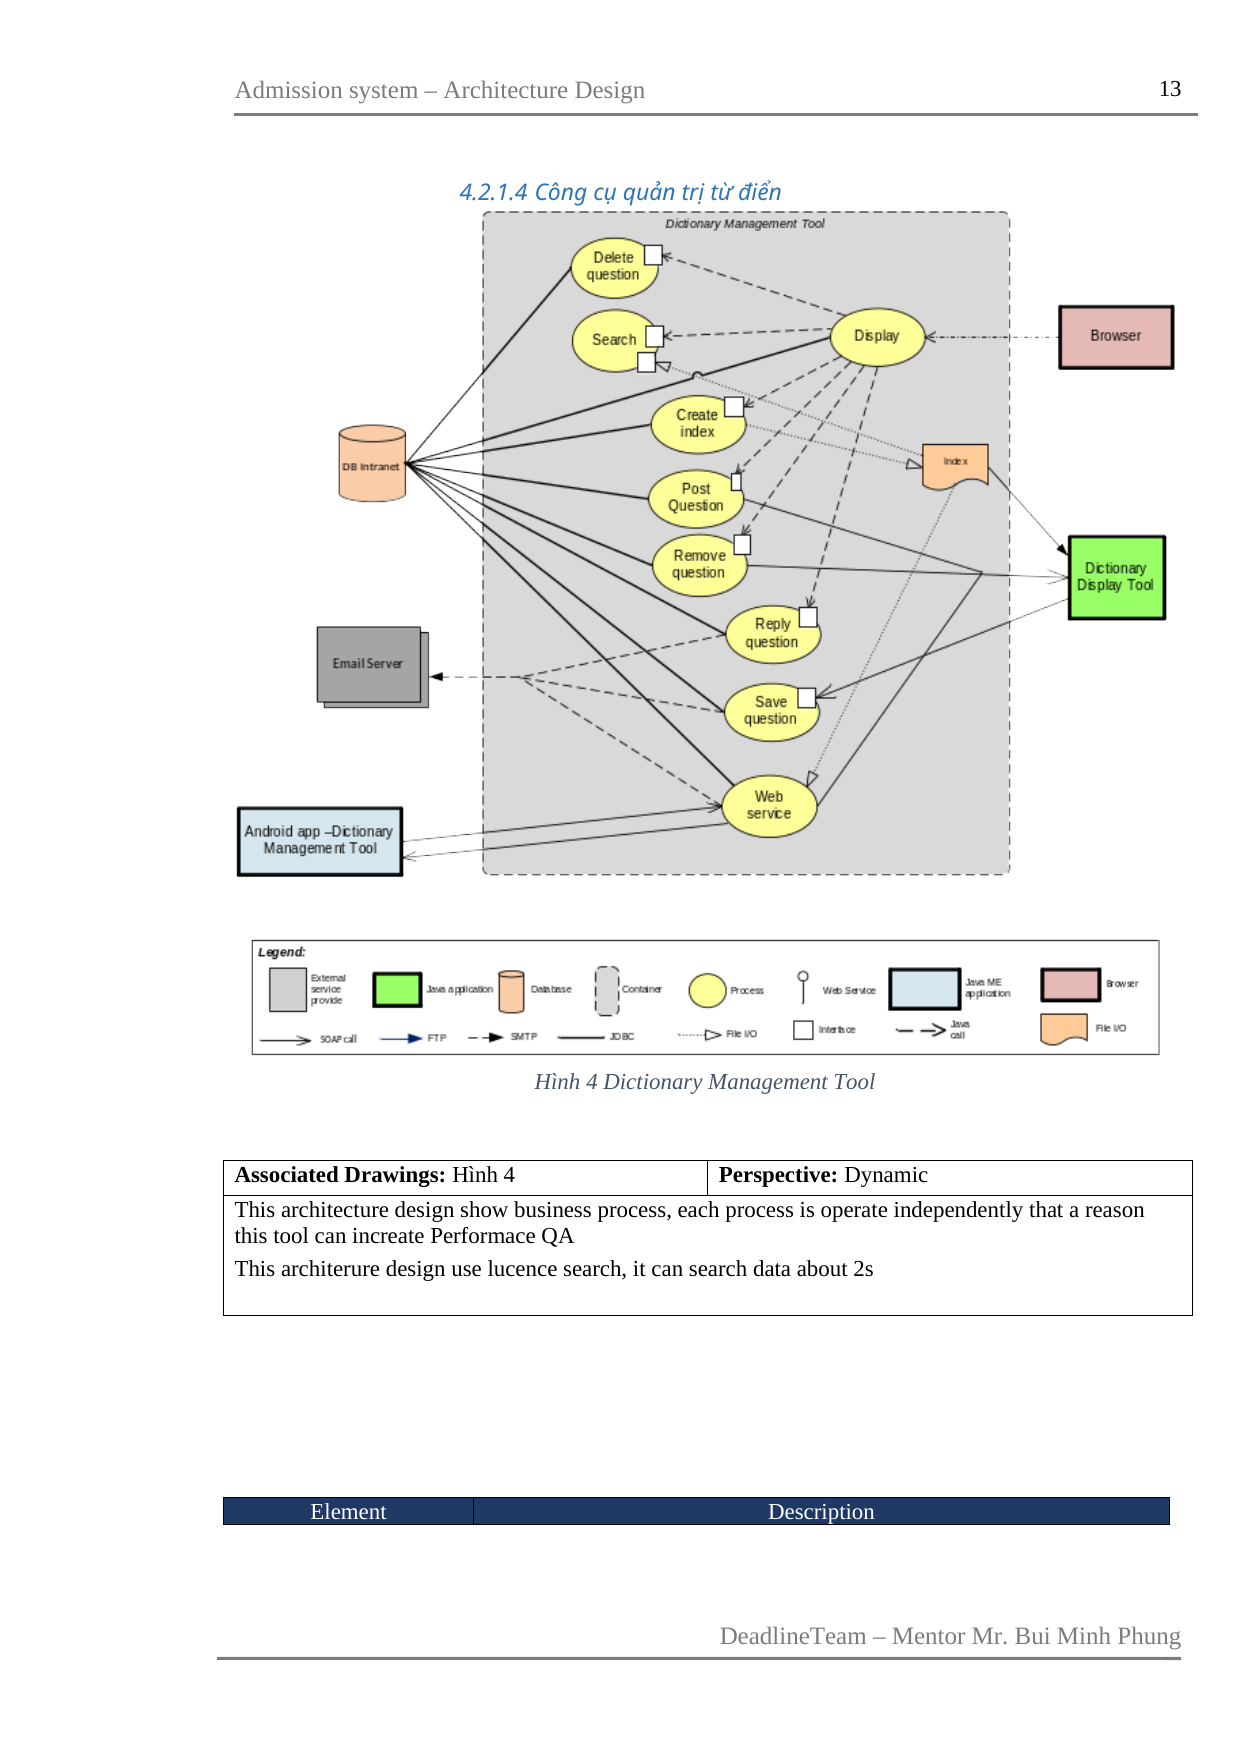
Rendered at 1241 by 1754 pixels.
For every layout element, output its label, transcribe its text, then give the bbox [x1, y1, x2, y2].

subtitle Công cụ quản trị từ điển [459, 176, 1181, 208]
table_header Description [474, 1498, 1169, 1524]
table_header Associated Drawings: Hình 4 [224, 1161, 707, 1195]
text Hình 4 Dictionary Management Tool [234, 210, 1181, 1094]
table_header Element [224, 1498, 473, 1524]
table_cell This architecture design show business process, each process is operate independently that a reason this tool can increate Performace QA This architerure design use lucence search, it can search data about 2s [224, 1196, 1192, 1315]
table_header Perspective: Dynamic [708, 1161, 1192, 1195]
